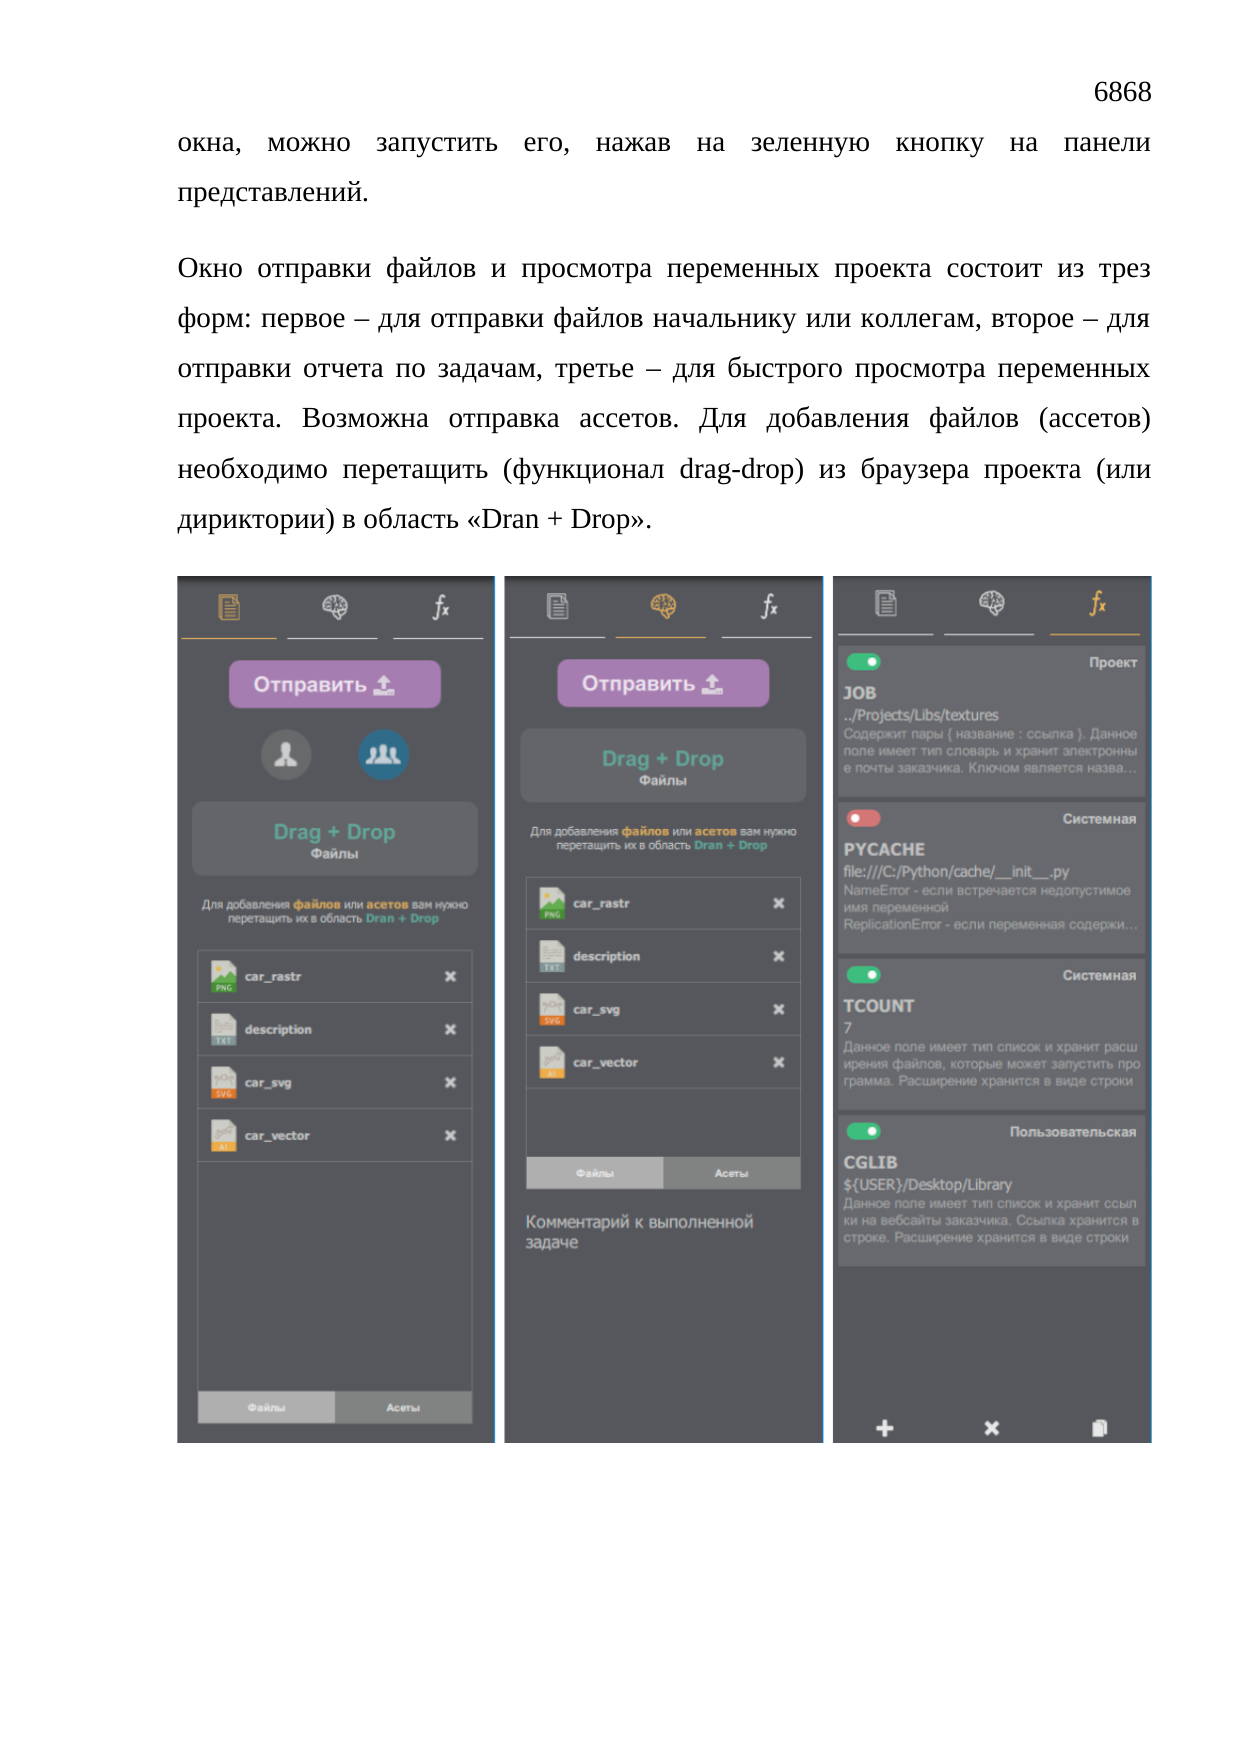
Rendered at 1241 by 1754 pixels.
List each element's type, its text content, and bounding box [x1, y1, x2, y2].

picture [177, 576, 1152, 1443]
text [177, 124, 1152, 208]
text Окно отправки файлов и просмотра переменных проекта состоит из трез форм: первое – для отправки файлов начальнику или коллегам, второе – для отправки отчета по задачам, третье – для быстрого просмотра переменных проекта. Возможна отправка ассетов. Для добавления файлов (ассетов) необходимо перетащить (функционал drag-drop) из браузера проекта (или дириктории) в область «Dran + Drop». [177, 250, 1152, 535]
